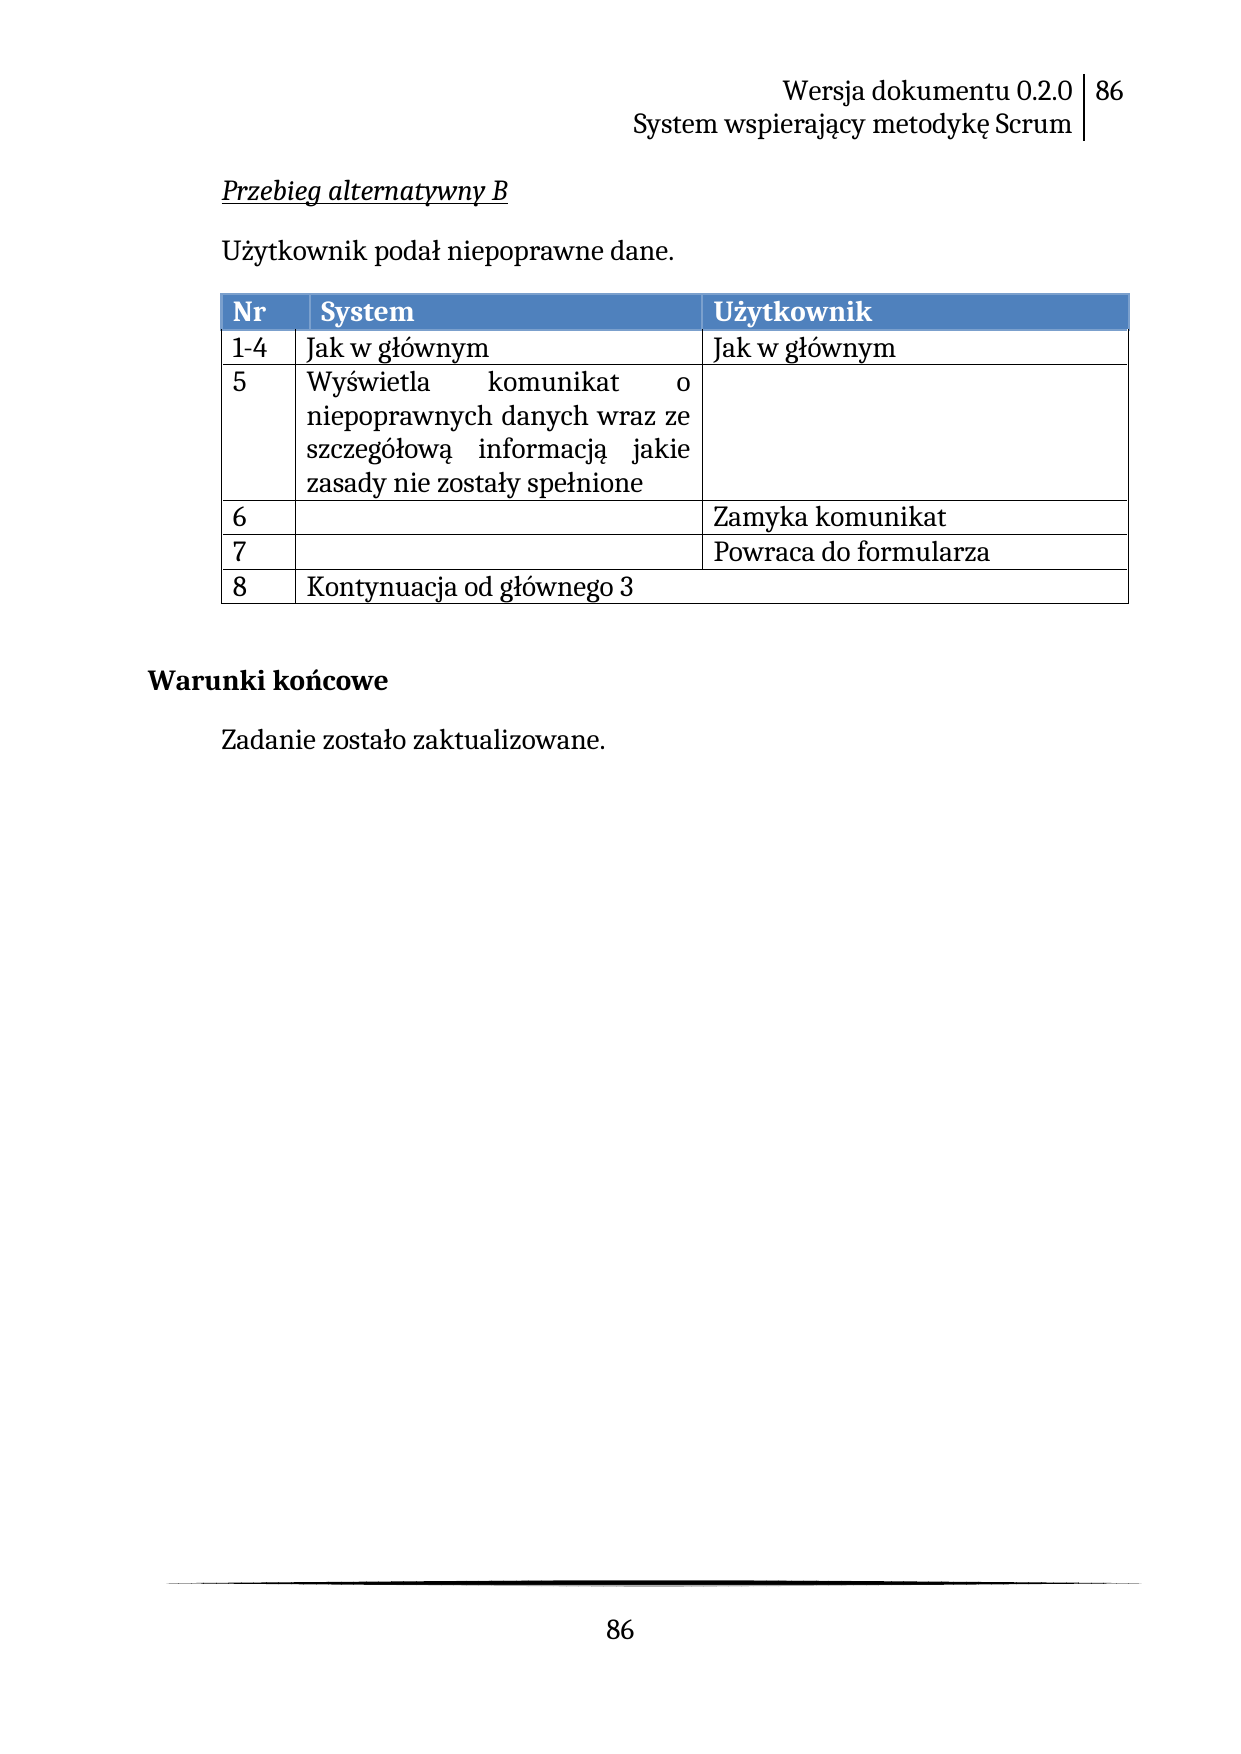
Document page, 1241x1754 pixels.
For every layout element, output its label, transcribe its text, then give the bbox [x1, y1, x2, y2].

table_cell [296, 535, 702, 569]
table_cell 8 [222, 569, 295, 603]
table_cell 6 [222, 500, 295, 534]
text Przebieg alternatywny B [148, 174, 1093, 208]
text Użytkownik podał niepoprawne dane. [148, 234, 1093, 267]
table_cell [703, 364, 1128, 499]
table_cell Kontynuacja od głównego 3 [296, 569, 1128, 603]
table_cell 7 [222, 534, 295, 569]
table_header System [311, 295, 701, 329]
table_cell Powraca do formularza [703, 534, 1128, 569]
table_cell Jak w głównym [703, 329, 1128, 364]
text Warunki końcowe [148, 664, 1093, 697]
table_cell Jak w głównym [296, 331, 702, 364]
table_header Nr [223, 295, 309, 329]
table_cell Zamyka komunikat [703, 500, 1128, 534]
picture [166, 1579, 1142, 1587]
table_cell 1-4 [222, 331, 295, 364]
text Zadanie zostało zaktualizowane. [148, 723, 1093, 757]
table_header Użytkownik [703, 295, 1128, 329]
table_cell [296, 501, 702, 534]
table_cell 5 [222, 364, 295, 499]
table_cell Wyświetla komunikat o niepoprawnych danych wraz ze szczegółową informacją jakie zasady nie zostały spełnione [296, 365, 702, 499]
